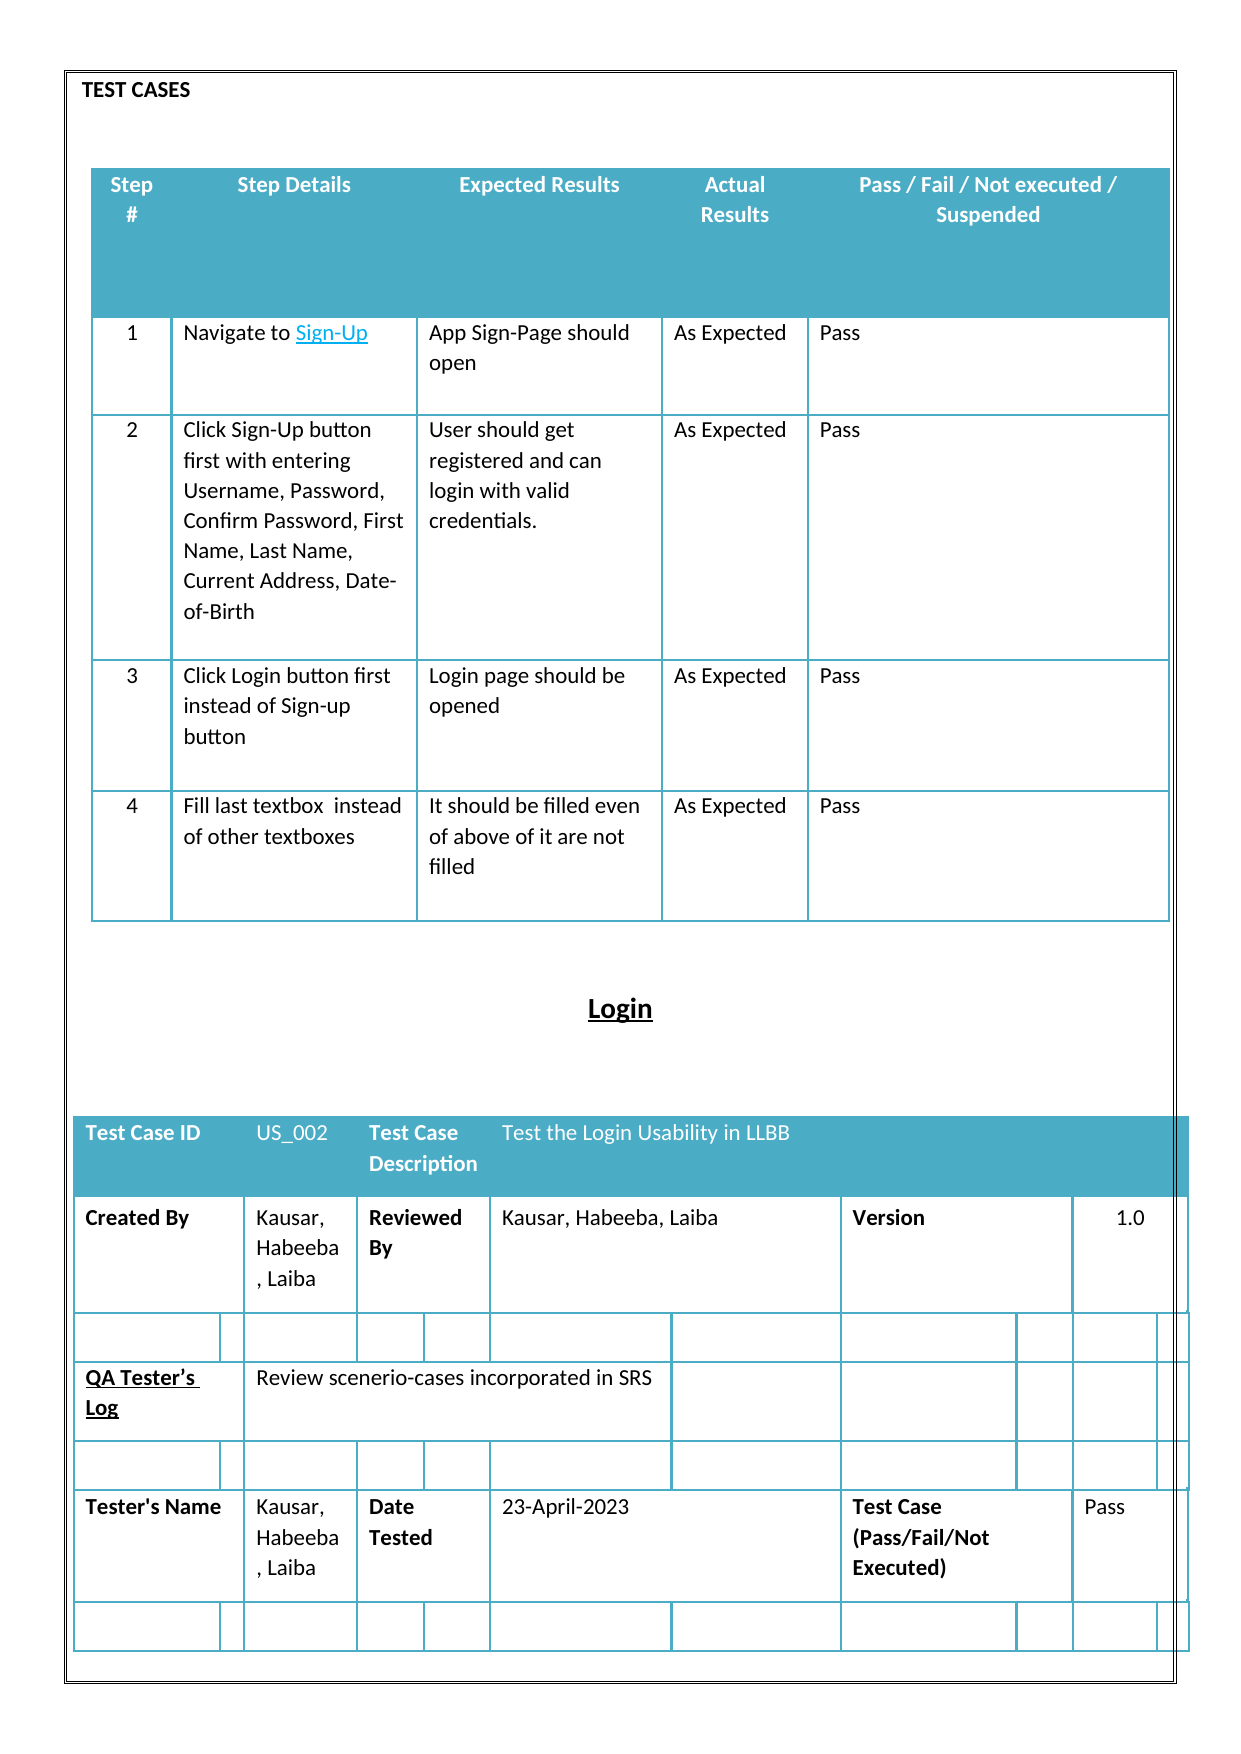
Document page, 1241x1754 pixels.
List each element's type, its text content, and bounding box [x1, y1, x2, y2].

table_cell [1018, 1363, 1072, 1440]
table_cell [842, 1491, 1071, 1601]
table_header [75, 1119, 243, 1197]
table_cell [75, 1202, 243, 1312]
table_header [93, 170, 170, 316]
text TEST CASES [75, 75, 1165, 103]
text Login [75, 990, 1165, 1025]
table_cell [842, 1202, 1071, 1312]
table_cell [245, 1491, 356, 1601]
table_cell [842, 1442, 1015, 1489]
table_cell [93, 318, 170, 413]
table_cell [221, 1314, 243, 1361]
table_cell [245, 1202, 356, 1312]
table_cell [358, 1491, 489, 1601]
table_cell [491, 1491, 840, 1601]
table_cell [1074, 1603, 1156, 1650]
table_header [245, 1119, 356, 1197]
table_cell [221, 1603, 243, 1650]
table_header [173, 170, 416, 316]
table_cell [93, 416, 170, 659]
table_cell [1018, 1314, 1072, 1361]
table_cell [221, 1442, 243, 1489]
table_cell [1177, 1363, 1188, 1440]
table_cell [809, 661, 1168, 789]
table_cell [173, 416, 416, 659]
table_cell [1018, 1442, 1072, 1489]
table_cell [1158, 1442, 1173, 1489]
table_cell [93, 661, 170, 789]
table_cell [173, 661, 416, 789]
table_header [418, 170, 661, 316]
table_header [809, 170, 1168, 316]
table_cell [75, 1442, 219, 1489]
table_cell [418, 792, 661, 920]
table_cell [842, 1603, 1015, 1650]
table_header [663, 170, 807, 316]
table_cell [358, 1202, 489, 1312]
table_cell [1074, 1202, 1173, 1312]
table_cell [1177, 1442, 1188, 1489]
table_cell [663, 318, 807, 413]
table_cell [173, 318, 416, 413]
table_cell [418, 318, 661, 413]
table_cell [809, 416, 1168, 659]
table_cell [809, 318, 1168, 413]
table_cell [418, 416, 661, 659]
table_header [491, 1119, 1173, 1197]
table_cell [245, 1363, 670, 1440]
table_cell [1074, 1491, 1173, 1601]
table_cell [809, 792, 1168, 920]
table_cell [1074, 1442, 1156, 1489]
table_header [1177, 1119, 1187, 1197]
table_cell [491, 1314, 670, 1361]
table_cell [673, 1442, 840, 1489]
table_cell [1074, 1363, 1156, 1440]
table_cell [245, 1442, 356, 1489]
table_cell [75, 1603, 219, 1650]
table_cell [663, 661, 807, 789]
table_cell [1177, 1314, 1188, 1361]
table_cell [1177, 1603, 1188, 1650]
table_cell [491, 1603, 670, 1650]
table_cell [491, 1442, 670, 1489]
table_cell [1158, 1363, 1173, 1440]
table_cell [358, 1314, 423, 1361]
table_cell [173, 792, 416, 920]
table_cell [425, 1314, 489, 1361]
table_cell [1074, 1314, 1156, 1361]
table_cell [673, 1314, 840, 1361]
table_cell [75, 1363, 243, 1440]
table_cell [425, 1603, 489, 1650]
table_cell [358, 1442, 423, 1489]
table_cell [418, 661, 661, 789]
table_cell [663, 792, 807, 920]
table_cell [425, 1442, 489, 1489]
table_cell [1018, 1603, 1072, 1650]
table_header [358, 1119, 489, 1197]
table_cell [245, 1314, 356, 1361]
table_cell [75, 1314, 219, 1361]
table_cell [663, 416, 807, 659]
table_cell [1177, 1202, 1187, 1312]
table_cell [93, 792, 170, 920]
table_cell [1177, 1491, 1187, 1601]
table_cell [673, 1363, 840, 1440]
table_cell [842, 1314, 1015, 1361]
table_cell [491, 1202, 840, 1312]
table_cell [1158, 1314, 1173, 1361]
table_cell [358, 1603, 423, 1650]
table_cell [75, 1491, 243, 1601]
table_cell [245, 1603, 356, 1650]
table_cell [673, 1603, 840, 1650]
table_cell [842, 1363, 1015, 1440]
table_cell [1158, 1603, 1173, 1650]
